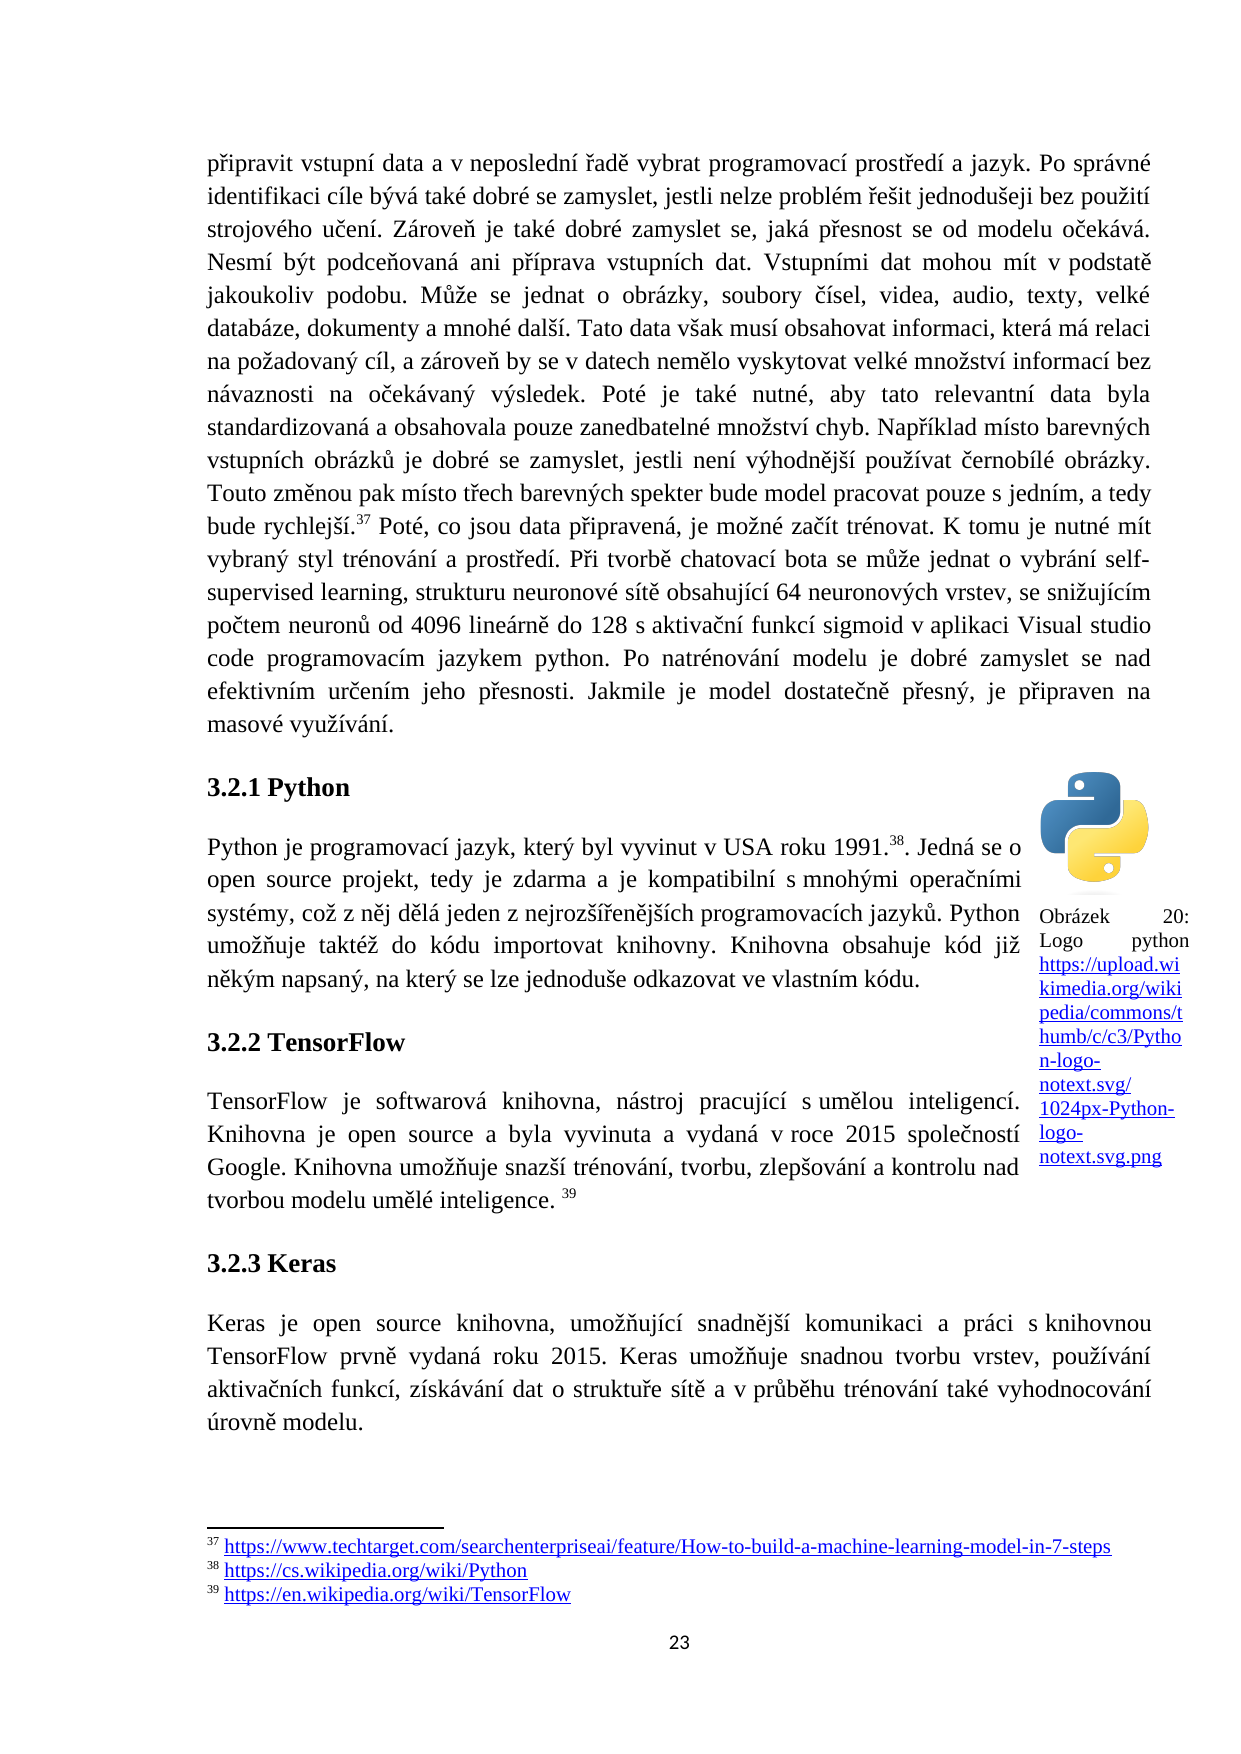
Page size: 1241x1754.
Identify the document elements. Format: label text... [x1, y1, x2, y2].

picture [1040, 772, 1152, 895]
subtitle Keras [207, 1247, 1152, 1278]
text Keras je open source knihovna, umožňující snadnější komunikaci a práci s knihovnou TensorFlow prvně vydaná roku 2015. Keras umožňuje snadnou tvorbu vrstev, používání aktivačních funkcí, získávání dat o struktuře sítě a v průběhu trénování také vyhodnocování úrovně modelu. [207, 1308, 1152, 1436]
text Přestože existuje velké množství možností, jak natrénovat funkční model, je tvorba snadná a dostupná. Ovšem je nutné správně definovat svůj cíl, zvolit vhodný typ učení, správně připravit vstupní data a v neposlední řadě vybrat programovací prostředí a jazyk. Po správné identifikaci cíle bývá také dobré se zamyslet, jestli nelze problém řešit jednodušeji bez použití strojového učení. Zároveň je také dobré zamyslet se, jaká přesnost se od modelu očekává. Nesmí být podceňovaná ani příprava vstupních dat. Vstupními dat mohou mít v podstatě jakoukoliv podobu. Může se jednat o obrázky, soubory čísel, videa, audio, texty, velké databáze, dokumenty a mnohé další. Tato data však musí obsahovat informaci, která má relaci na požadovaný cíl, a zároveň by se v datech nemělo vyskytovat velké množství informací bez návaznosti na očekávaný výsledek. Poté je také nutné, aby tato relevantní data byla standardizovaná a obsahovala pouze zanedbatelné množství chyb. Například místo barevných vstupních obrázků je dobré se zamyslet, jestli není výhodnější používat černobílé obrázky. Touto změnou pak místo třech barevných spekter bude model pracovat pouze s jedním, a tedy bude rychlejší. Poté, co jsou data připravená, je možné začít trénovat. K tomu je nutné mít vybraný styl trénování a prostředí. Při tvorbě chatovací bota se může jednat o vybrání self-supervised learning, strukturu neuronové sítě obsahující 64 neuronových vrstev, se snižujícím počtem neuronů od 4096 lineárně do 128 s aktivační funkcí sigmoid v aplikaci Visual studio code programovacím jazykem python. Po natrénování modelu je dobré zamyslet se nad efektivním určením jeho přesnosti. Jakmile je model dostatečně přesný, je připraven na masové využívání. [207, 148, 1152, 738]
text Python je programovací jazyk, který byl vyvinut v USA roku 1991.. Jedná se o open source projekt, tedy je zdarma a je kompatibilní s mnohými operačními systémy, což z něj dělá jeden z nejrozšířenějších programovacích jazyků. Python umožňuje taktéž do kódu importovat knihovny. Knihovna obsahuje kód již někým napsaný, na který se lze jednoduše odkazovat ve vlastním kódu. [207, 832, 1152, 992]
text TensorFlow je softwarová knihovna, nástroj pracující s umělou inteligencí. Knihovna je open source a byla vyvinuta a vydaná v roce 2015 společností Google. Knihovna umožňuje snazší trénování, tvorbu, zlepšování a kontrolu nad tvorbou modelu umělé inteligence. [207, 1086, 1152, 1214]
subtitle Python [207, 771, 1152, 802]
subtitle TensorFlow [207, 1026, 1039, 1057]
